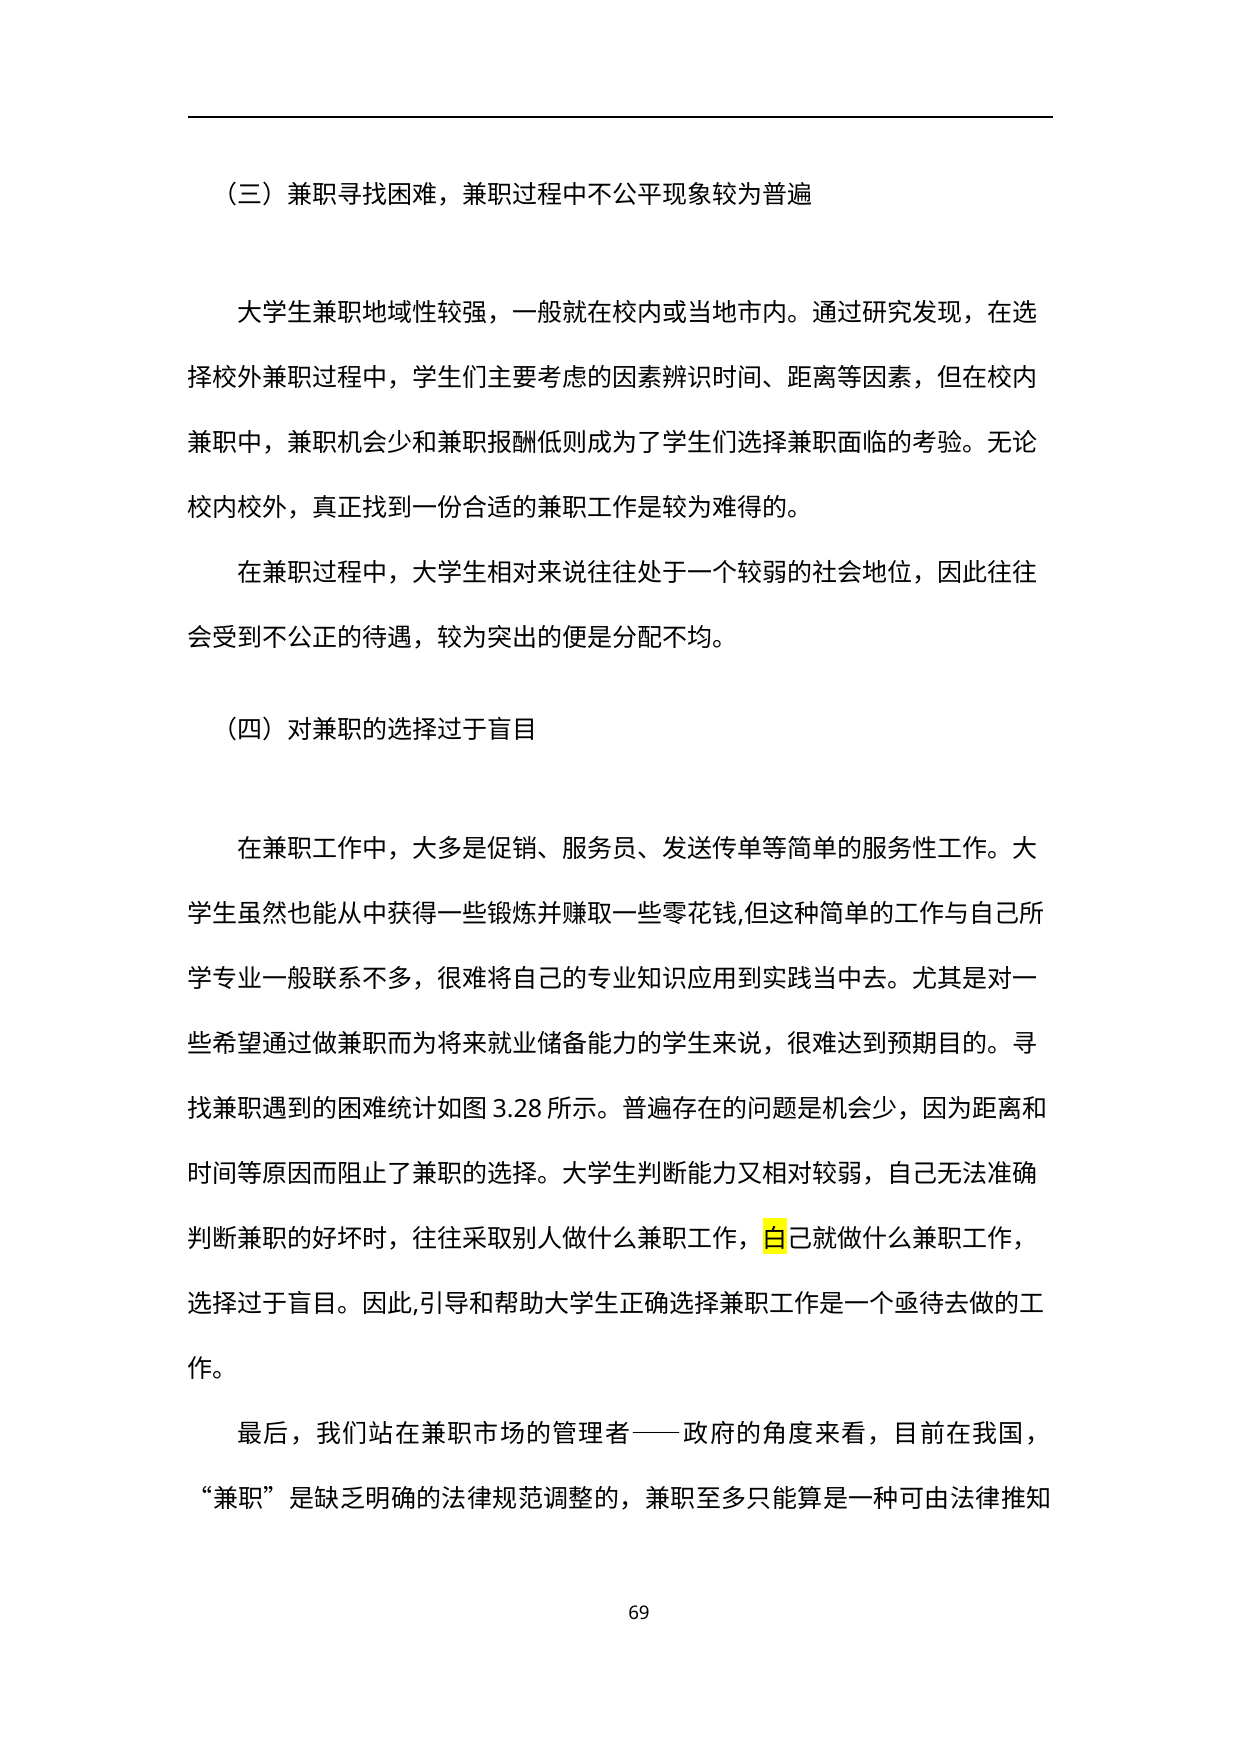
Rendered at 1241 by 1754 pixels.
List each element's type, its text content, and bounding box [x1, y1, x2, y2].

text 大学生兼职地域性较强，一般就在校内或当地市内。通过研究发现，在选择校外兼职过程中，学生们主要考虑的因素辨识时间、距离等因素，但在校内兼职中，兼职机会少和兼职报酬低则成为了学生们选择兼职面临的考验。无论校内校外，真正找到一份合适的兼职工作是较为难得的。 [187, 278, 1053, 538]
text 在兼职工作中，大多是促销、服务员、发送传单等简单的服务性工作。大学生虽然也能从中获得一些锻炼并赚取一些零花钱,但这种简单的工作与自己所学专业一般联系不多，很难将自己的专业知识应用到实践当中去。尤其是对一些希望通过做兼职而为将来就业储备能力的学生来说，很难达到预期目的。寻找兼职遇到的困难统计如图3.28所示。普遍存在的问题是机会少，因为距离和时间等原因而阻止了兼职的选择。大学生判断能力又相对较弱，自己无法准确判断兼职的好坏时，往往采取别人做什么兼职工作，白己就做什么兼职工作，选择过于盲目。因此,引导和帮助大学生正确选择兼职工作是一个亟待去做的工作。 [187, 814, 1053, 1399]
text 在兼职过程中，大学生相对来说往往处于一个较弱的社会地位，因此往往会受到不公正的待遇，较为突出的便是分配不均。 [187, 538, 1053, 668]
subtitle （三）兼职寻找困难，兼职过程中不公平现象较为普遍 [212, 160, 1028, 225]
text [187, 1399, 1053, 1529]
subtitle （四）对兼职的选择过于盲目 [212, 695, 1028, 760]
